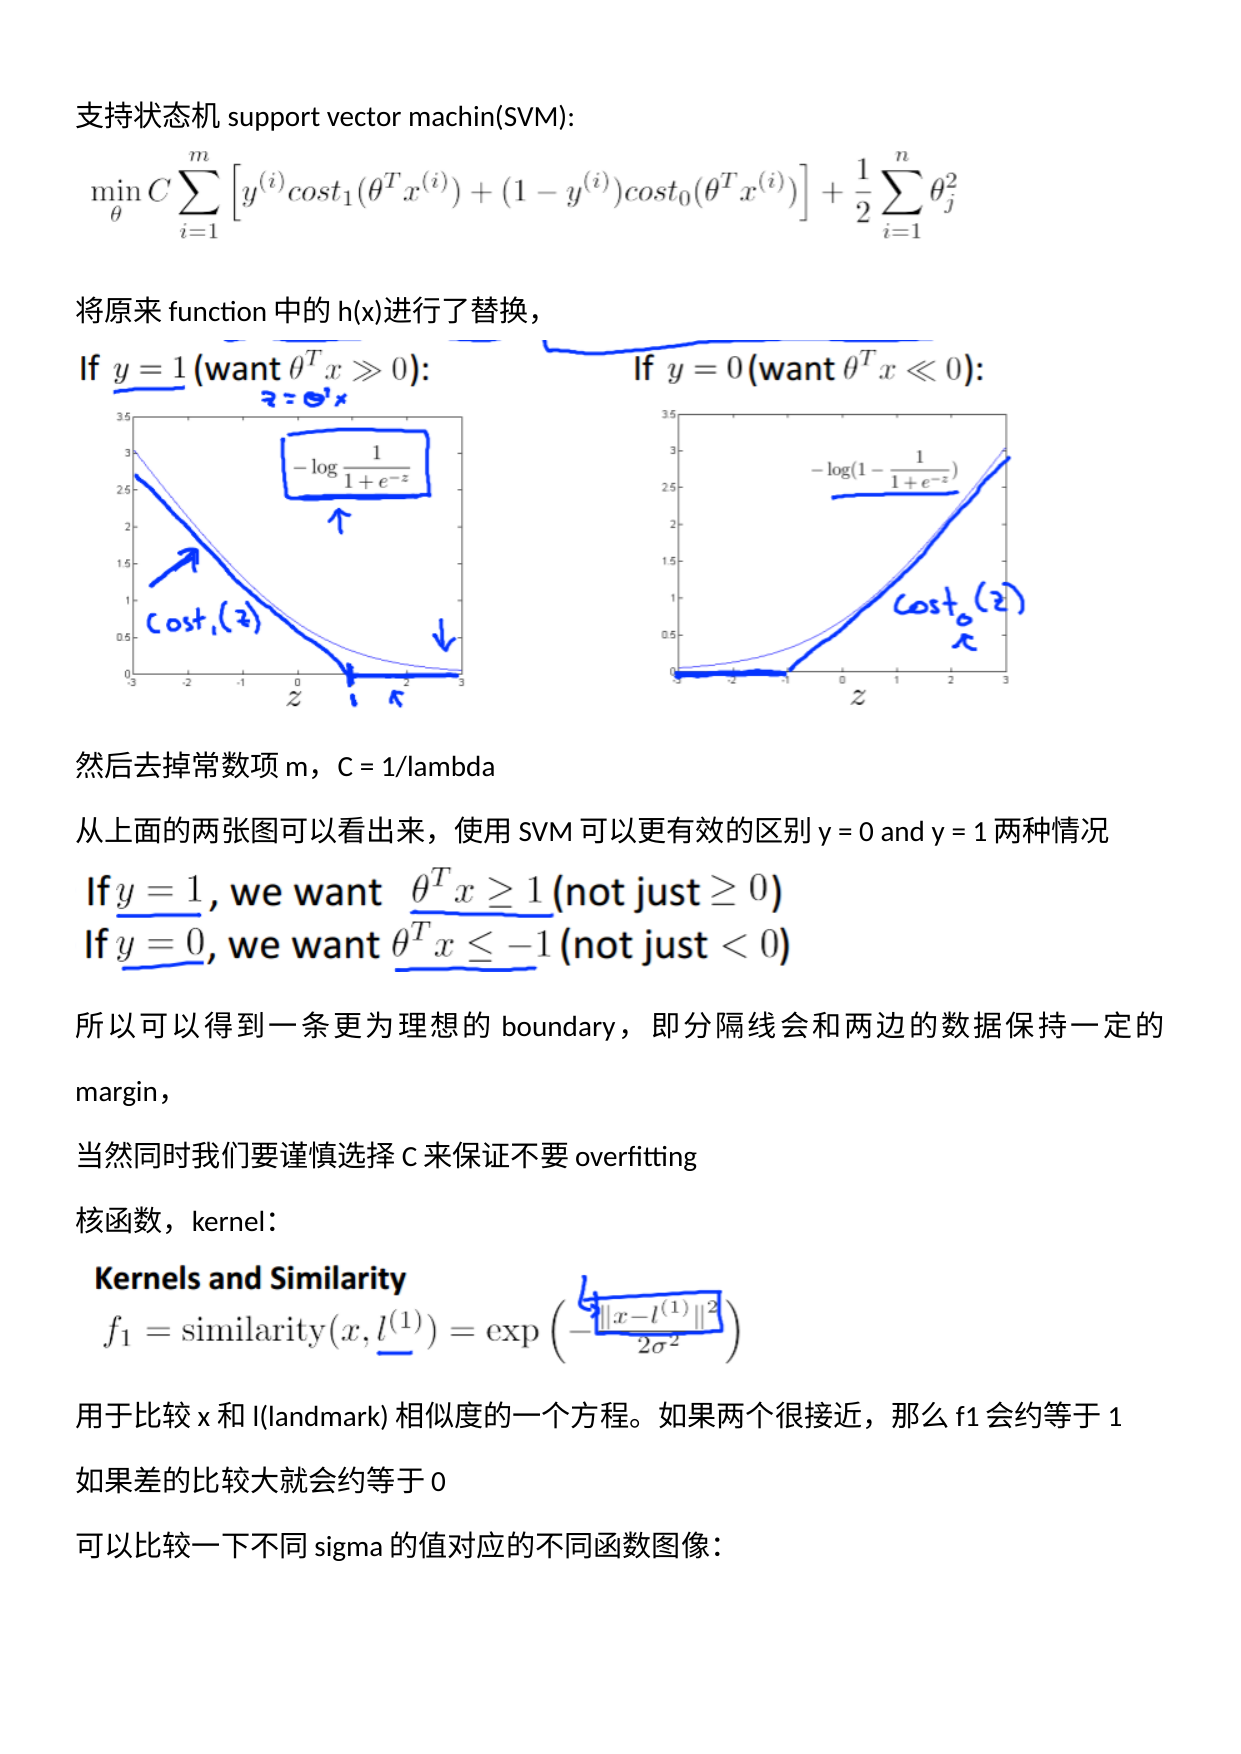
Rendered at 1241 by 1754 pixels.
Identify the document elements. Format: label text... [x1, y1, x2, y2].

text 将原来function中的h(x)进行了替换， [75, 276, 1165, 341]
picture [75, 1250, 748, 1366]
text 所以可以得到一条更为理想的boundary，即分隔线会和两边的数据保持一定的margin， [75, 991, 1165, 1121]
picture [75, 145, 967, 246]
text 当然同时我们要谨慎选择C来保证不要overfitting [75, 1121, 1165, 1186]
text 支持状态机 support vector machin(SVM): [75, 81, 1165, 146]
text 然后去掉常数项m，C = 1/lambda [75, 731, 1165, 796]
text 从上面的两张图可以看出来，使用SVM可以更有效的区别y = 0 and y = 1两种情况 [75, 796, 1165, 861]
text 用于比较x 和 l(landmark) 相似度的一个方程。如果两个很接近，那么f1会约等于1 [75, 1381, 1165, 1446]
text 如果差的比较大就会约等于0 [75, 1446, 1165, 1511]
picture [75, 340, 1044, 710]
text 可以比较一下不同sigma的值对应的不同函数图像： [75, 1511, 1165, 1576]
picture [75, 860, 799, 972]
text 核函数，kernel： [75, 1186, 1165, 1251]
